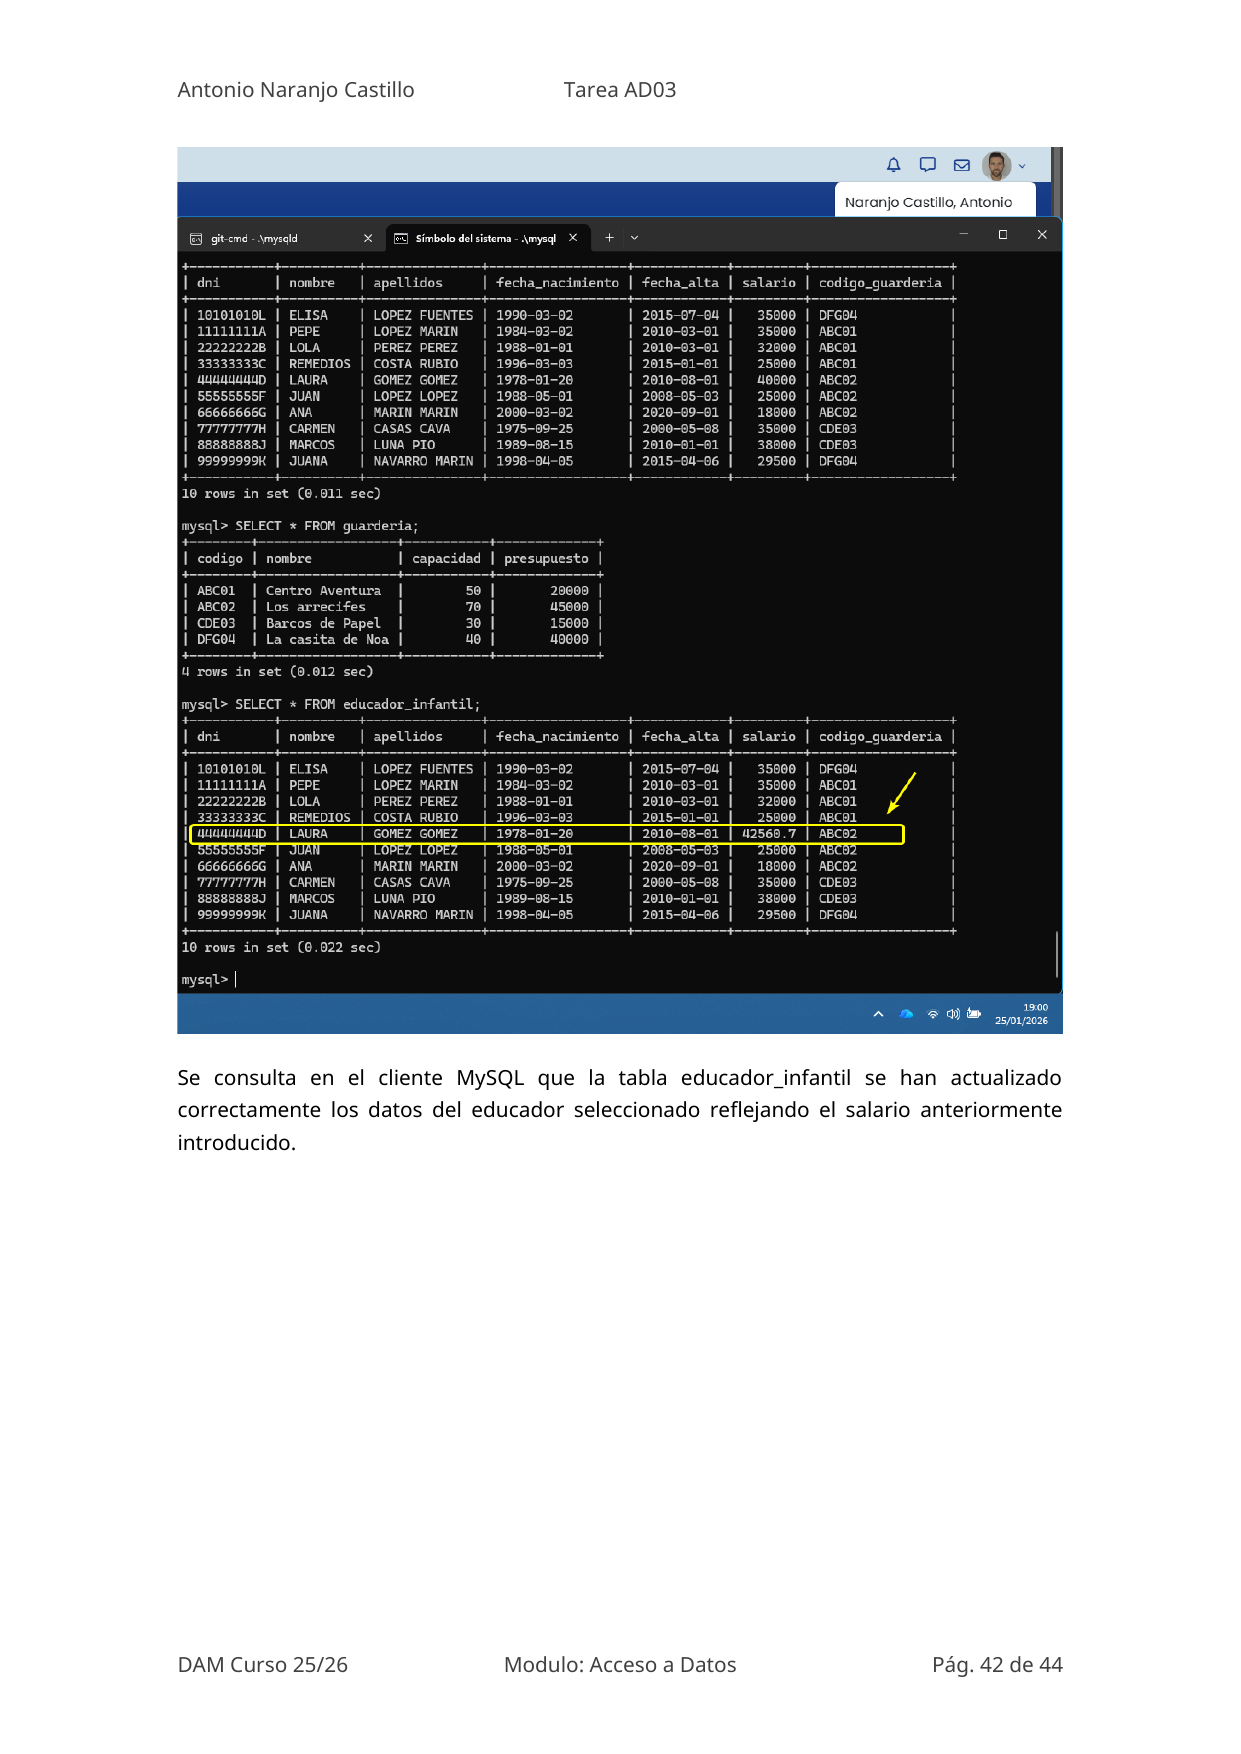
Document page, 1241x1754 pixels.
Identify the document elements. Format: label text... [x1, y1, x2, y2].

picture [177, 147, 1063, 1034]
text Se consulta en el cliente MySQL que la tabla educador_infantil se han actualizado correctamente los datos del educador seleccionado reflejando el salario anteriormente introducido. [177, 1063, 1063, 1156]
